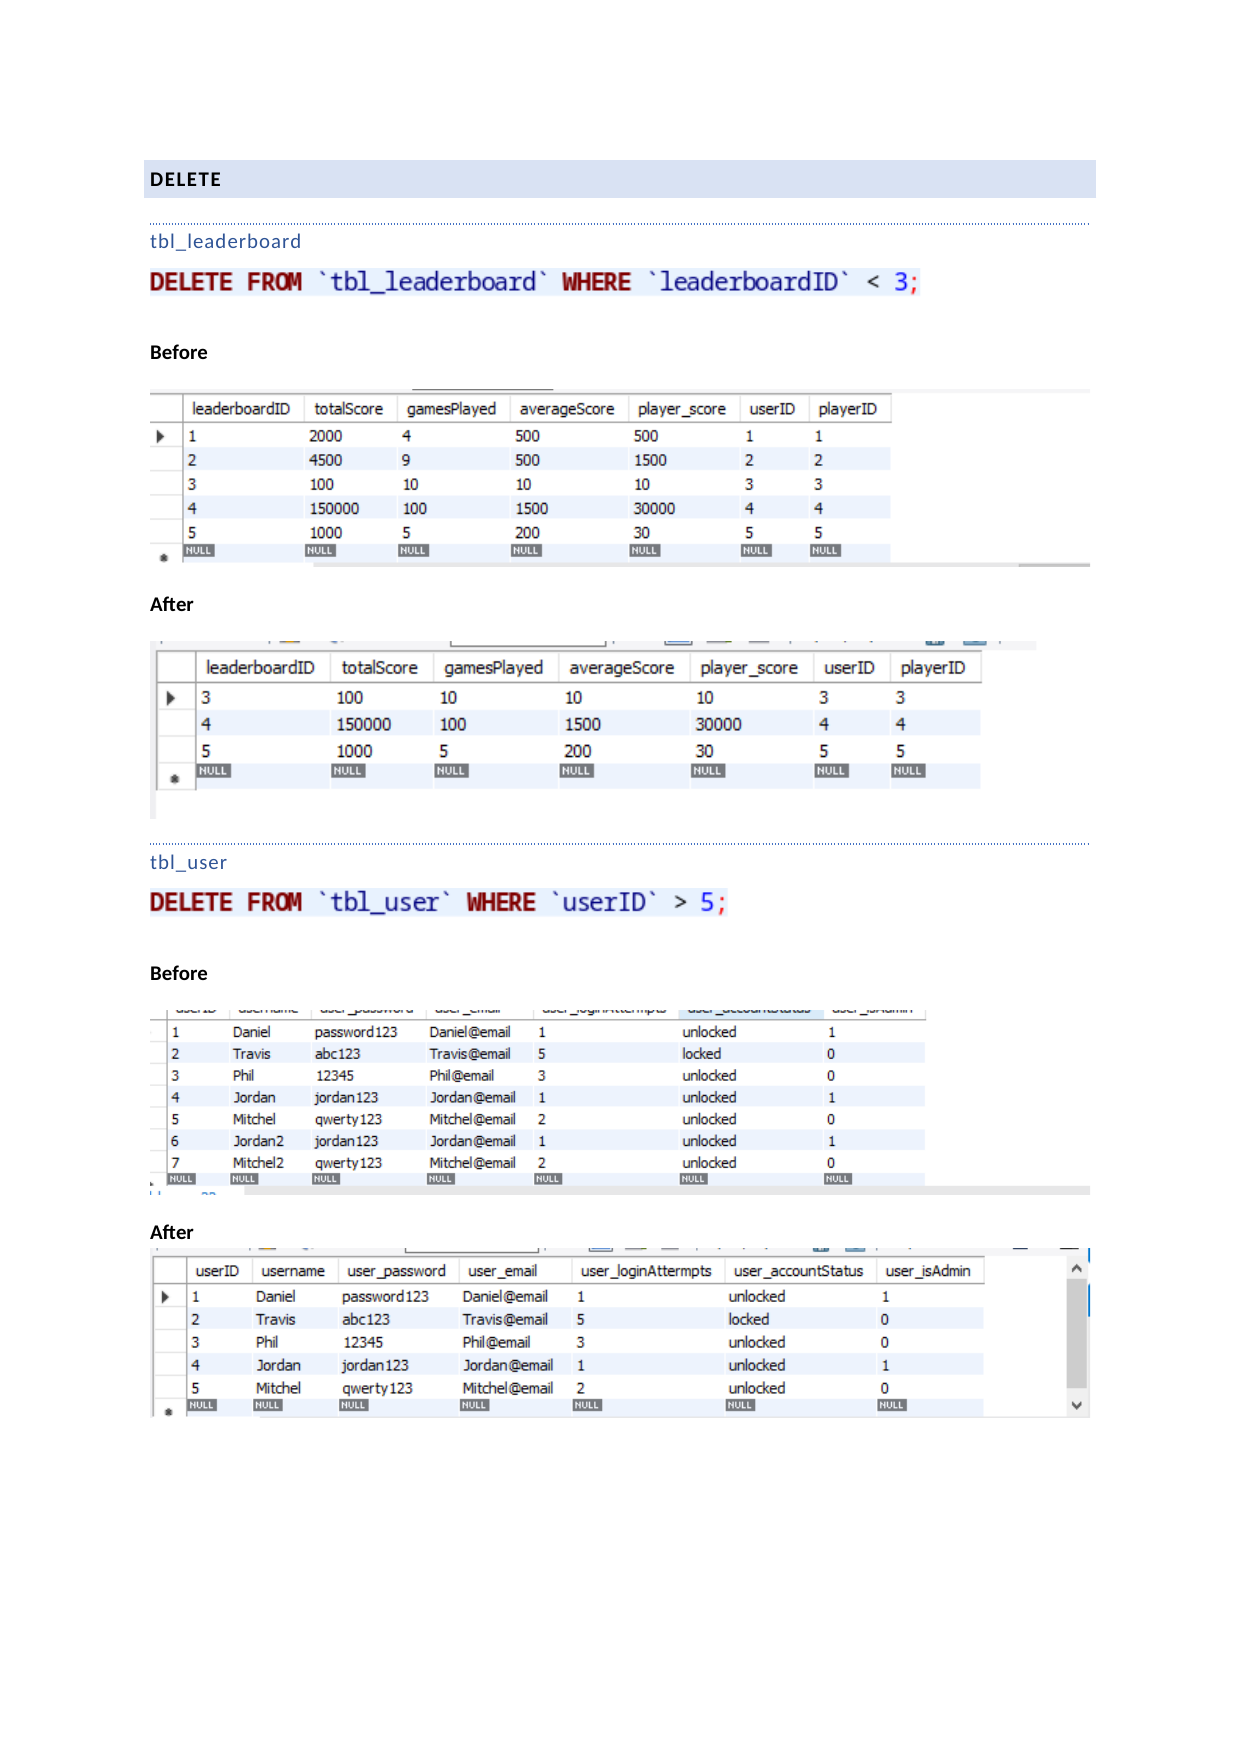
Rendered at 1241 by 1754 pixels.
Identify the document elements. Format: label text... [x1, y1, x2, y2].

picture [150, 641, 1037, 819]
subtitle DELETE [150, 167, 1090, 192]
subtitle tbl_leaderboard [150, 223, 1090, 254]
picture [150, 1010, 1091, 1195]
picture [150, 389, 1091, 567]
picture [150, 1248, 1091, 1418]
text After [150, 591, 1090, 617]
text Before [150, 960, 1090, 985]
subtitle tbl_user [150, 843, 1090, 874]
text After [150, 1219, 1090, 1248]
text Before [150, 339, 1090, 365]
